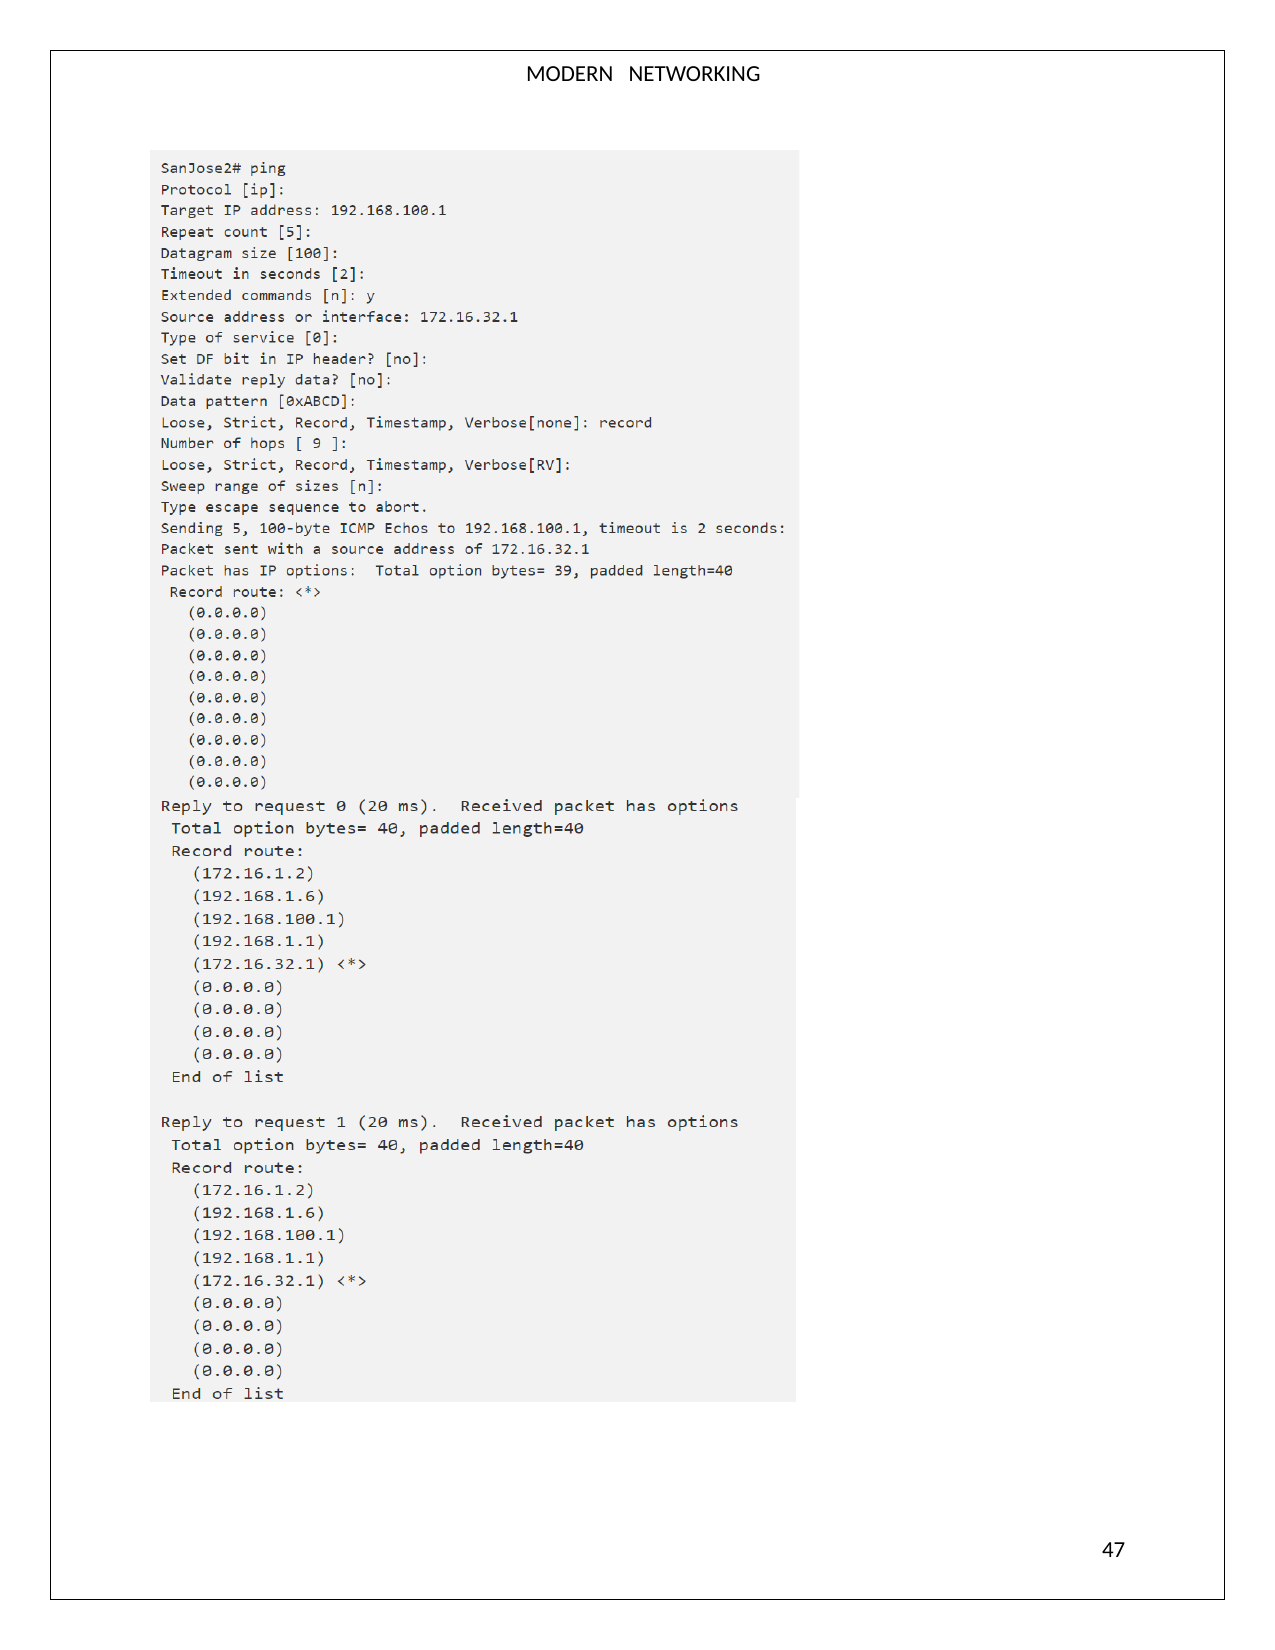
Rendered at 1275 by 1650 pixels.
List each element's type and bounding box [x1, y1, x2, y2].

picture [150, 150, 800, 1402]
